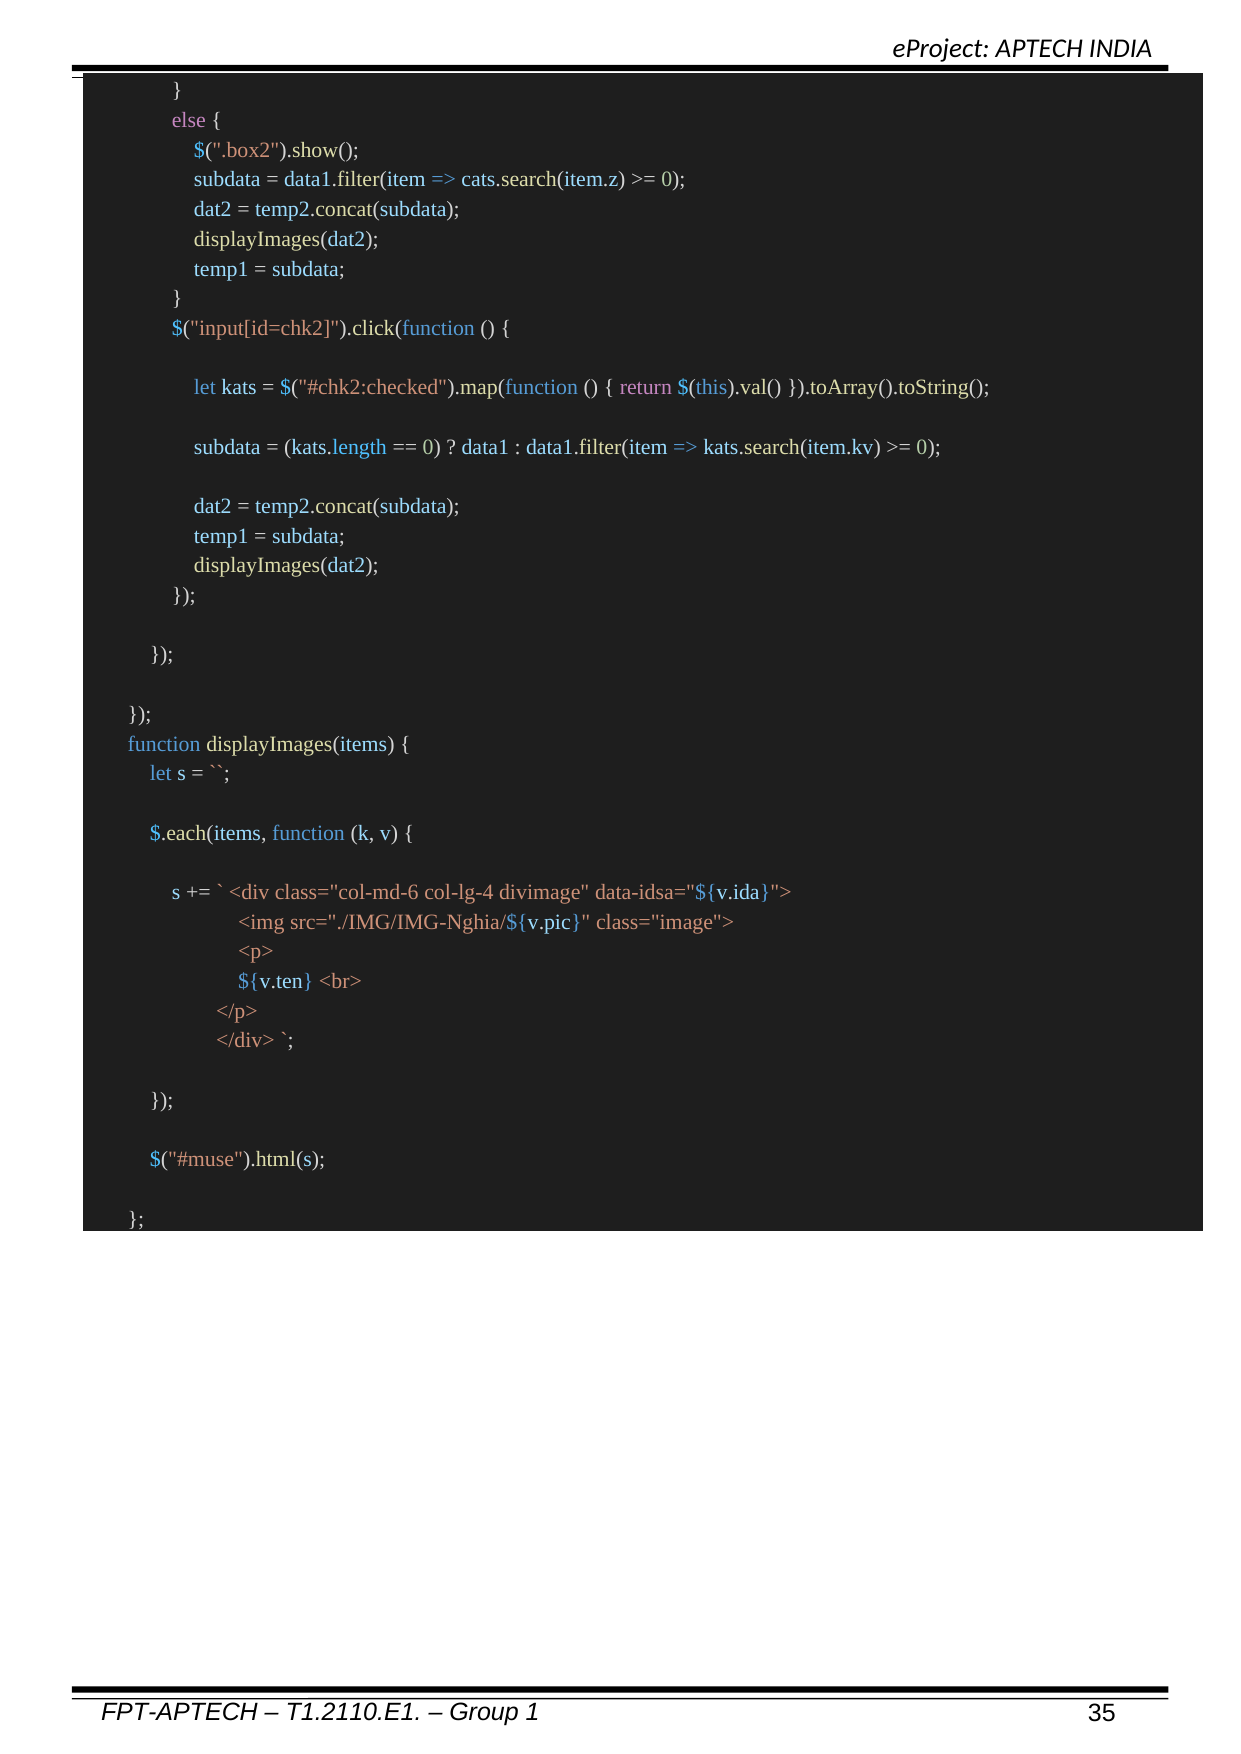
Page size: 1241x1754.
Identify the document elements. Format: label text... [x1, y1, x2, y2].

text s += ` <div class="col-md-6 col-lg-4 divimage" data-idsa="${v.ida}"> [83, 874, 1203, 904]
text dat2 = temp2.concat(subdata); [83, 192, 1203, 221]
text displayImages(dat2); [83, 548, 1203, 578]
text }); [83, 637, 1203, 667]
text $(".box2").show(); [83, 132, 1203, 162]
text temp1 = subdata; [83, 518, 1203, 548]
text }; [83, 1201, 1203, 1231]
text displayImages(dat2); [83, 221, 1203, 251]
text subdata = data1.filter(item => cats.search(item.z) >= 0); [83, 162, 1203, 192]
text <img src="./IMG/IMG-Nghia/${v.pic}" class="image"> [83, 904, 1203, 934]
text $("#muse").html(s); [83, 1142, 1203, 1171]
text dat2 = temp2.concat(subdata); [83, 488, 1203, 518]
text $("input[id=chk2]").click(function () { [83, 310, 1203, 340]
text }); [83, 696, 1203, 726]
text let kats = $("#chk2:checked").map(function () { return $(this).val() }).toArray().toString(); [83, 370, 1203, 399]
text function displayImages(items) { [83, 726, 1203, 756]
text <p> [83, 934, 1203, 963]
text $.each(items, function (k, v) { [83, 815, 1203, 845]
text else { [83, 103, 1203, 132]
text subdata = (kats.length == 0) ? data1 : data1.filter(item => kats.search(item.kv) >= 0); [83, 429, 1203, 459]
text </div> `; [83, 1023, 1203, 1053]
text ${v.ten} <br> [83, 963, 1203, 993]
text }); [83, 578, 1203, 607]
text temp1 = subdata; [83, 251, 1203, 281]
text } [83, 281, 1203, 310]
text } [83, 73, 1203, 103]
text let s = ``; [83, 756, 1203, 785]
text </p> [83, 993, 1203, 1023]
text }); [83, 1082, 1203, 1112]
